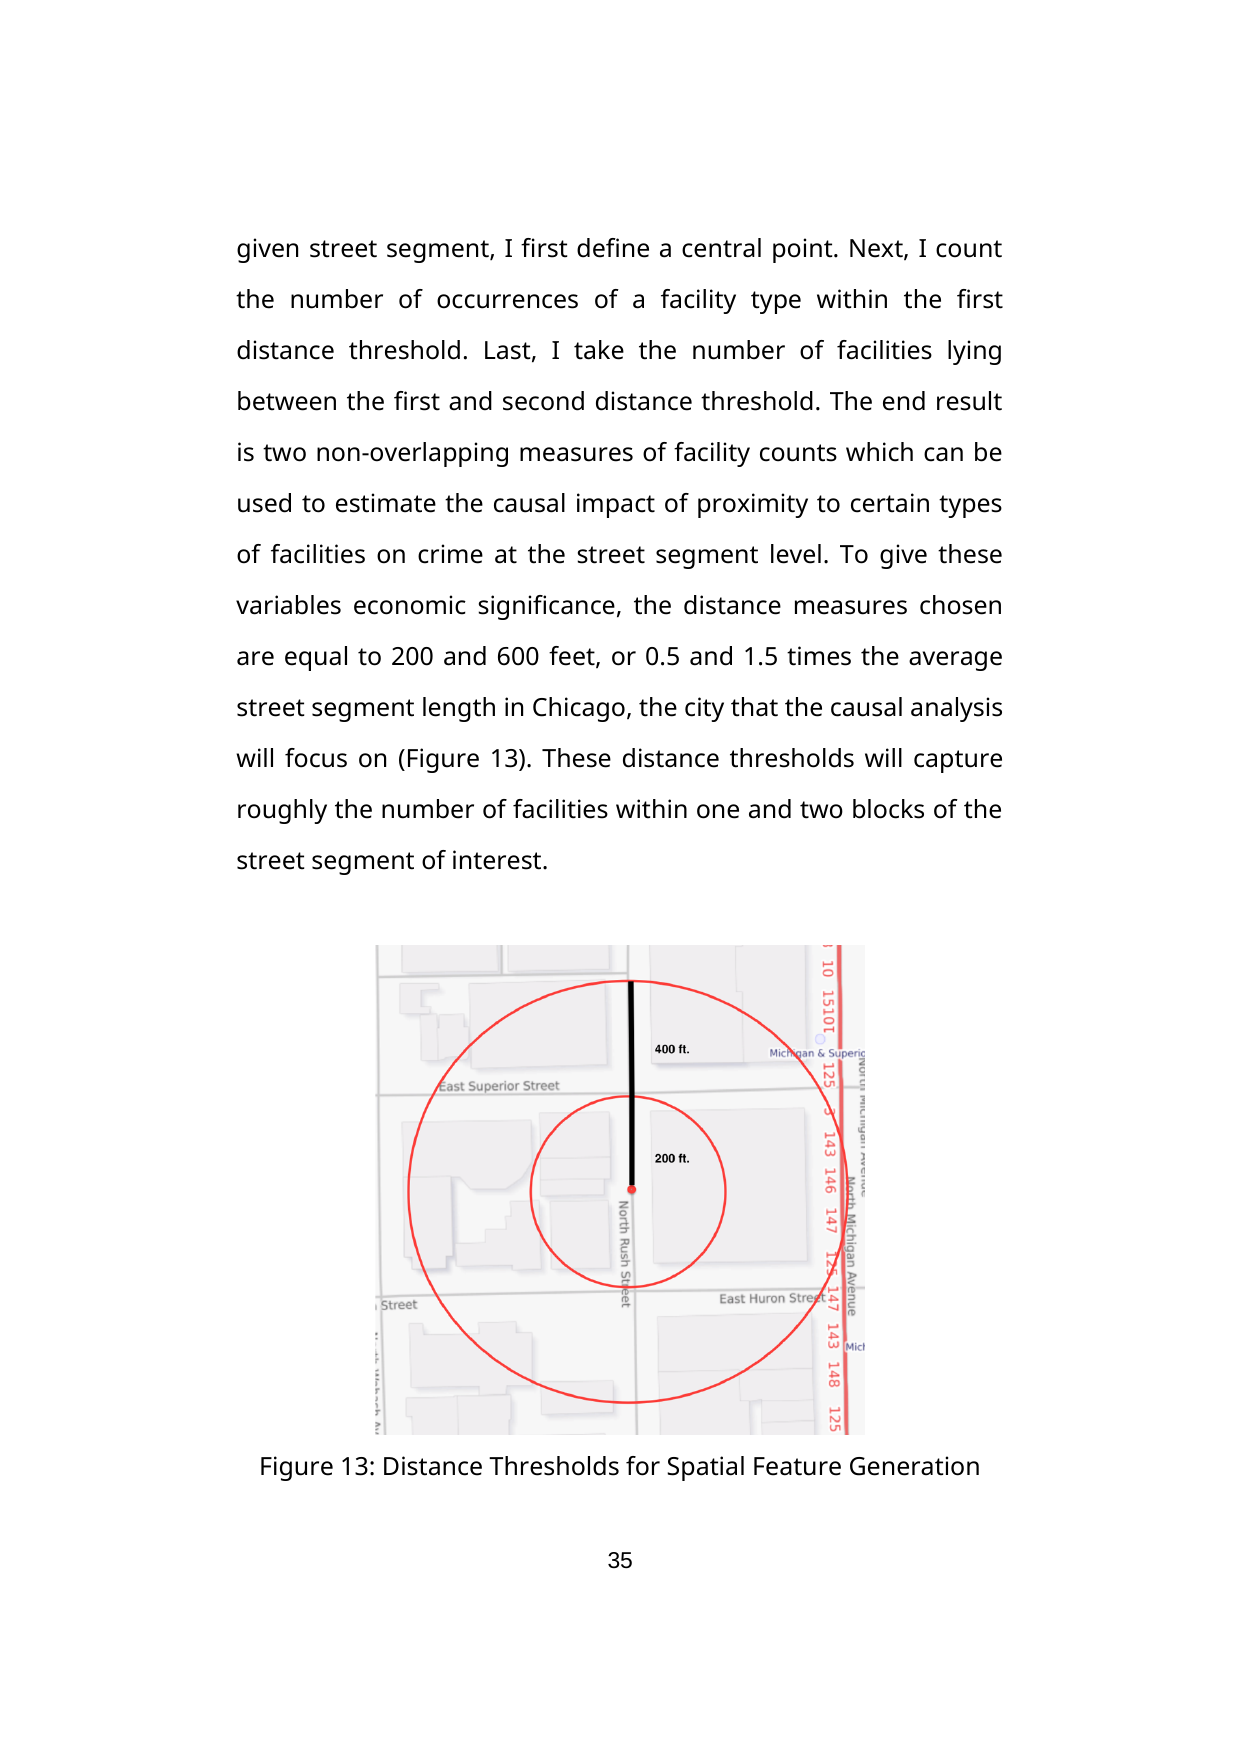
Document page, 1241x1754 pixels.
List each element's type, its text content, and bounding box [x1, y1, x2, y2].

picture [375, 945, 865, 1435]
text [236, 230, 1004, 877]
text Figure 13: Distance Thresholds for Spatial Feature Generation [236, 1449, 1004, 1483]
